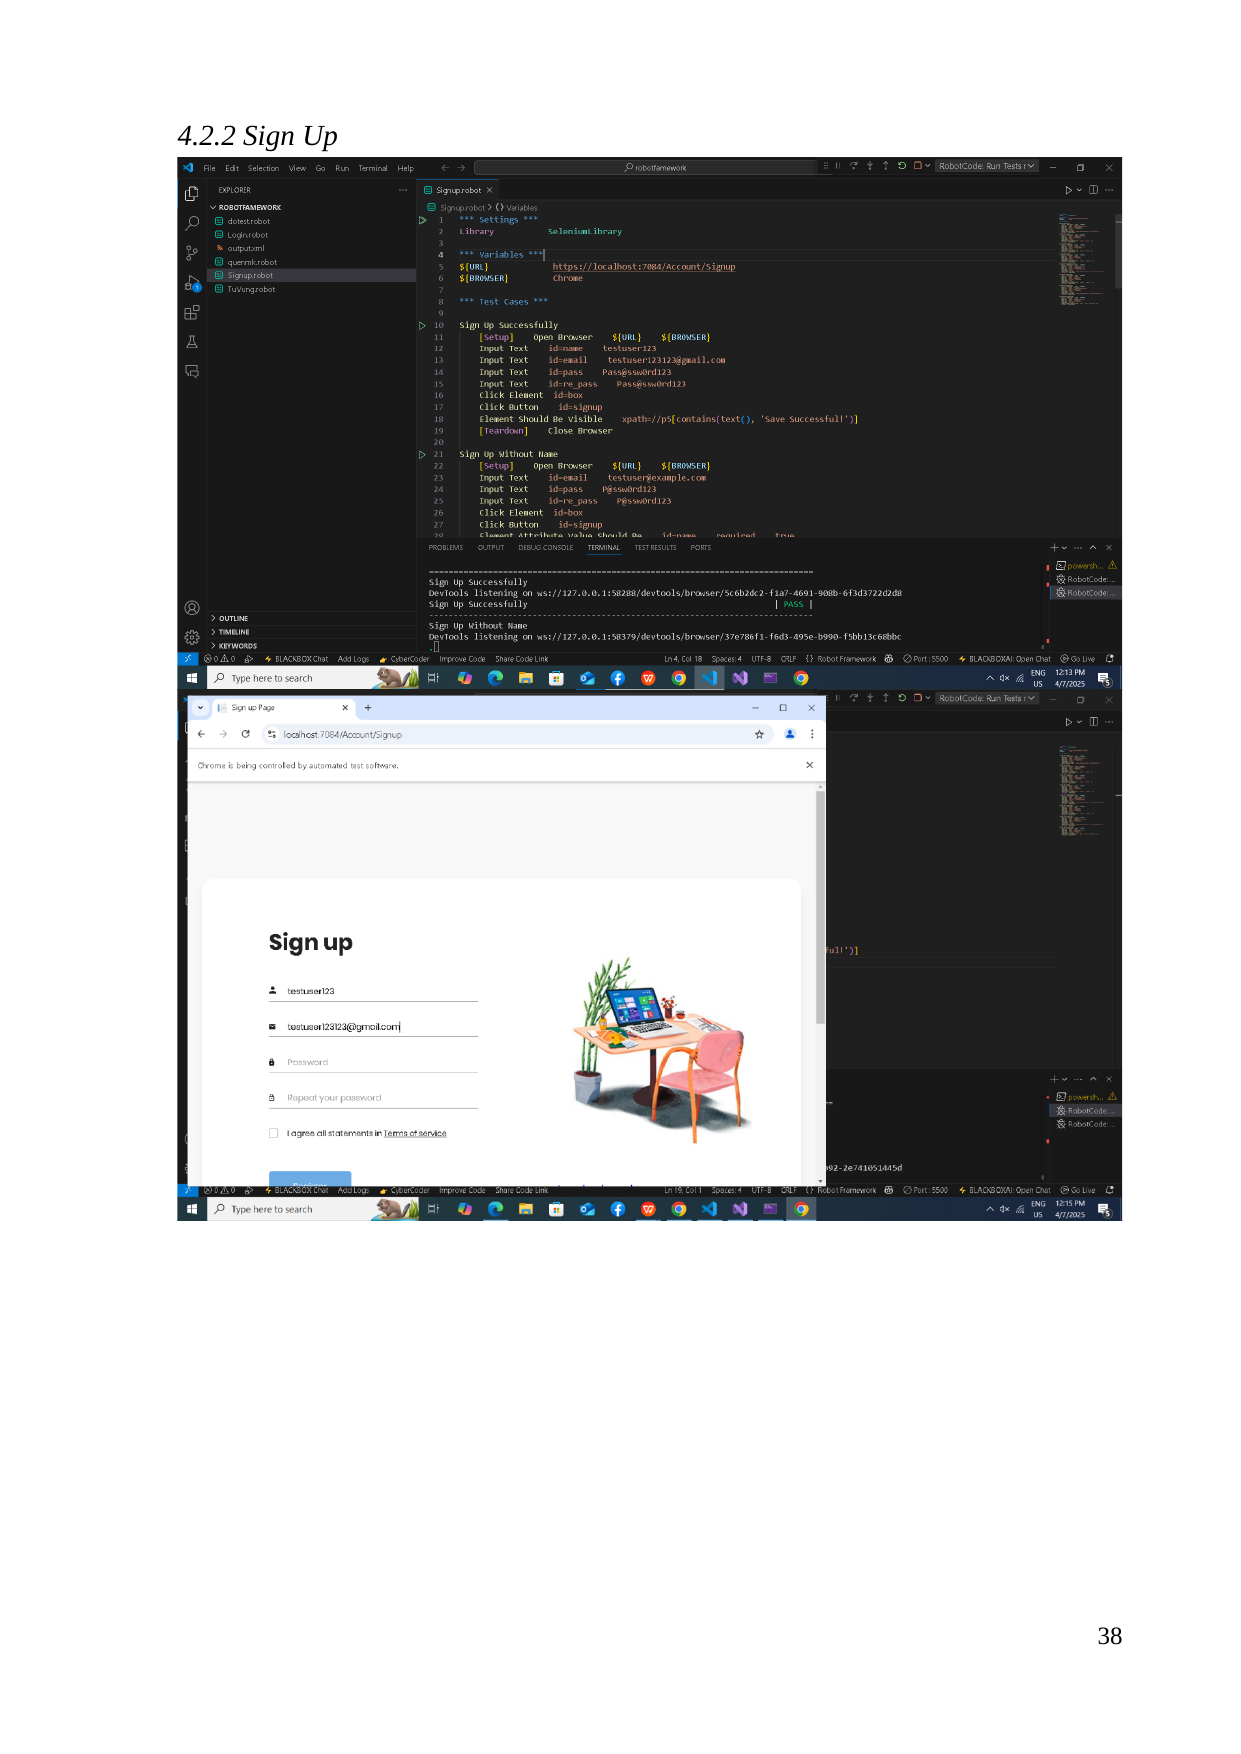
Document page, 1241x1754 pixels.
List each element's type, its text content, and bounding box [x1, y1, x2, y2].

subtitle 4.2.2 Sign Up [177, 118, 1122, 152]
picture [177, 157, 1123, 1221]
